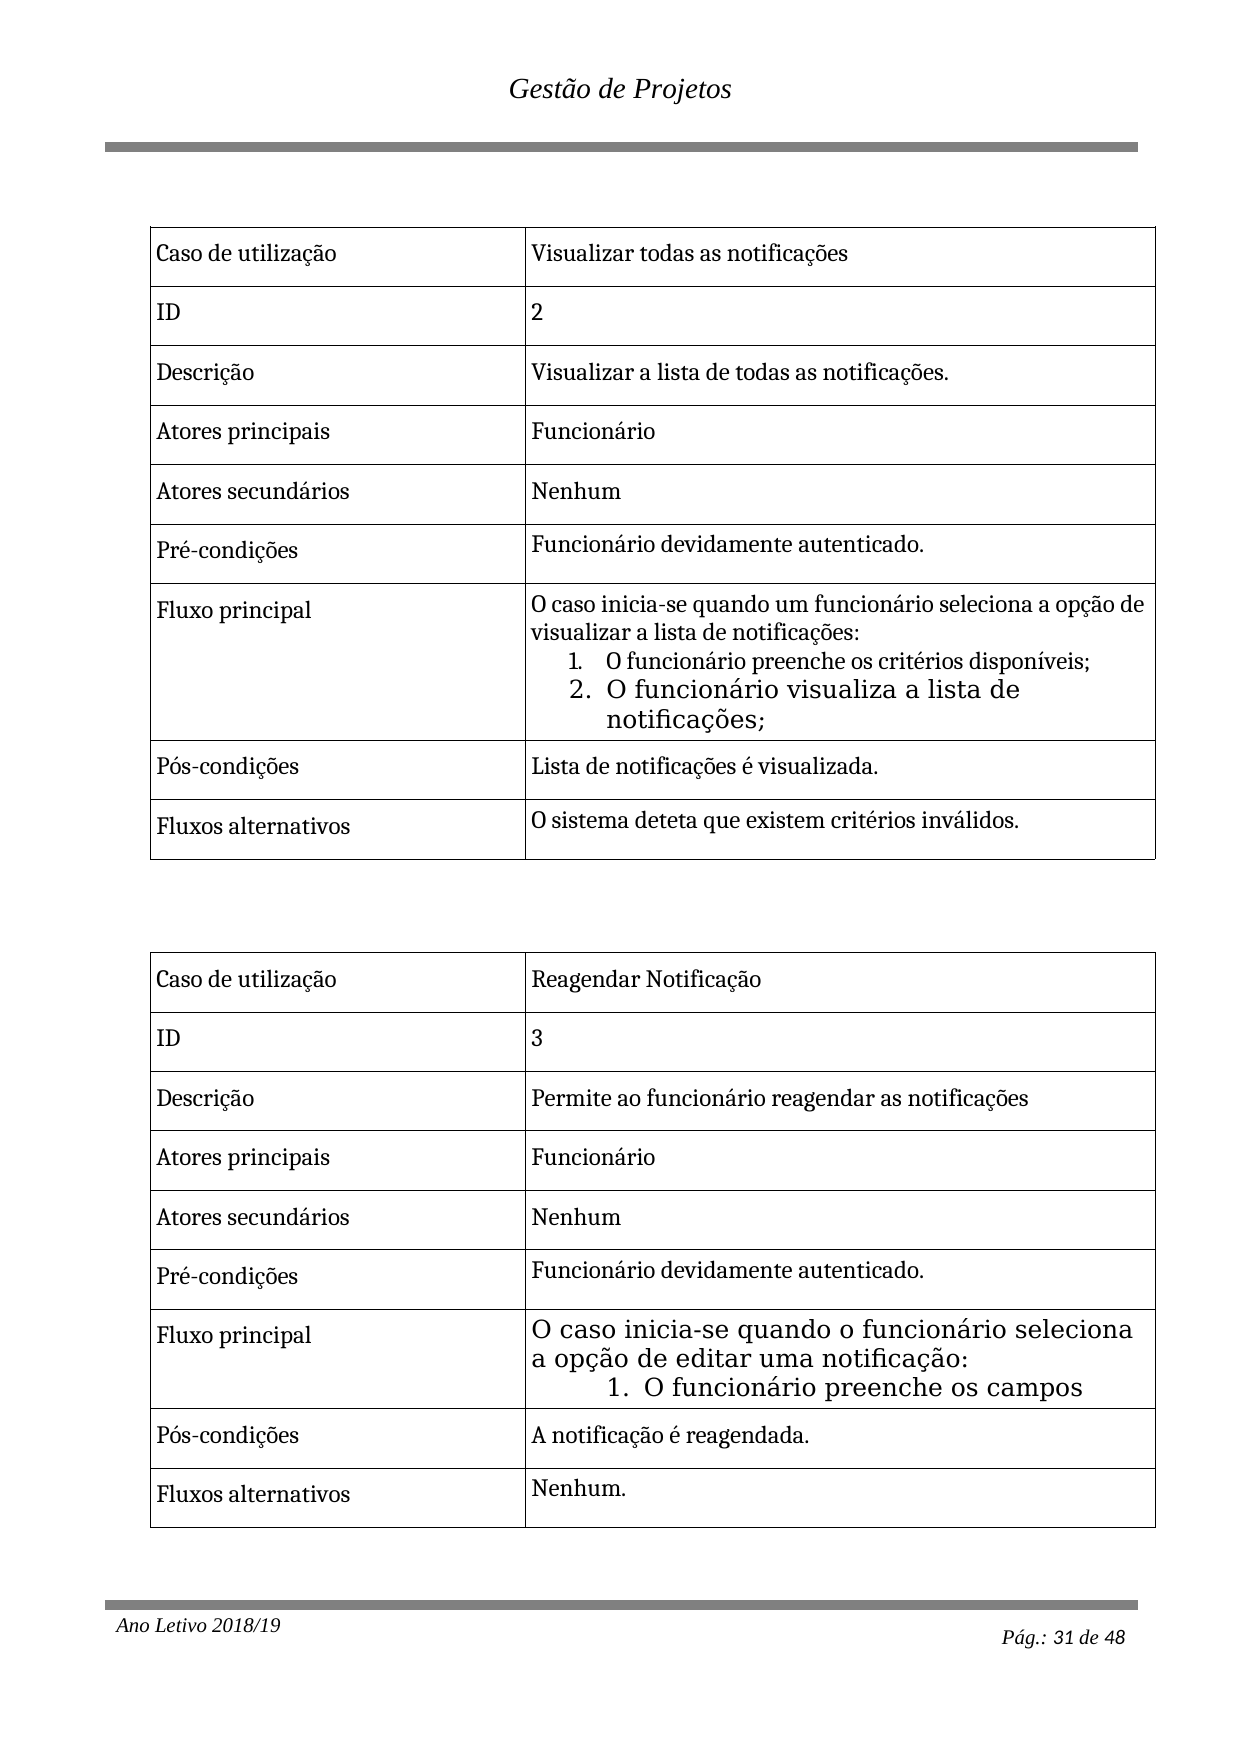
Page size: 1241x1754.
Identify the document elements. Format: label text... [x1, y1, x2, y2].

table_cell 2 [526, 287, 1155, 345]
table_cell Funcionário [526, 406, 1155, 464]
table_cell Funcionário devidamente autenticado. [526, 525, 1155, 583]
table_header Caso de utilização [151, 228, 525, 286]
table_cell Descrição [151, 346, 525, 405]
table_cell Fluxos alternativos [151, 800, 525, 859]
table_cell Atores principais [151, 406, 525, 464]
table_cell Funcionário devidamente autenticado. [526, 1250, 1155, 1309]
table_cell Pré-condições [151, 525, 525, 583]
table_cell ID [151, 287, 525, 345]
table_cell Visualizar a lista de todas as notificações. [526, 346, 1155, 405]
table_cell Funcionário [526, 1131, 1155, 1190]
table_cell Fluxos alternativos [151, 1469, 525, 1527]
table_cell Nenhum [526, 1191, 1155, 1249]
table_cell Fluxo principal [151, 1310, 525, 1408]
table_cell Pré-condições [151, 1250, 525, 1309]
table_cell Descrição [151, 1072, 525, 1130]
table_header Visualizar todas as notificações [526, 228, 1155, 286]
table_header Reagendar Notificação [526, 953, 1155, 1011]
table_cell O caso inicia-se quando o funcionário seleciona a opção de editar uma notificação: O funcionário preenche os campos [526, 1310, 1155, 1408]
table_cell Fluxo principal [151, 584, 525, 740]
table_cell Pós-condições [151, 1409, 525, 1468]
table_cell ID [151, 1013, 525, 1071]
table_cell Atores secundários [151, 465, 525, 524]
table_cell Lista de notificações é visualizada. [526, 741, 1155, 799]
table_cell A notificação é reagendada. [526, 1409, 1155, 1468]
table_cell O sistema deteta que existem critérios inválidos. [526, 800, 1155, 859]
table_cell Nenhum. [526, 1469, 1155, 1527]
table_cell Nenhum [526, 465, 1155, 524]
table_cell 3 [526, 1013, 1155, 1071]
table_header Caso de utilização [151, 953, 525, 1011]
table_cell Pós-condições [151, 741, 525, 799]
table_cell Atores secundários [151, 1191, 525, 1249]
table_cell O caso inicia-se quando um funcionário seleciona a opção de visualizar a lista de notificações: O funcionário preenche os critérios disponíveis; O funcionário visualiza a lista de notificações; [526, 584, 1155, 740]
table_cell Atores principais [151, 1131, 525, 1190]
table_cell Permite ao funcionário reagendar as notificações [526, 1072, 1155, 1130]
